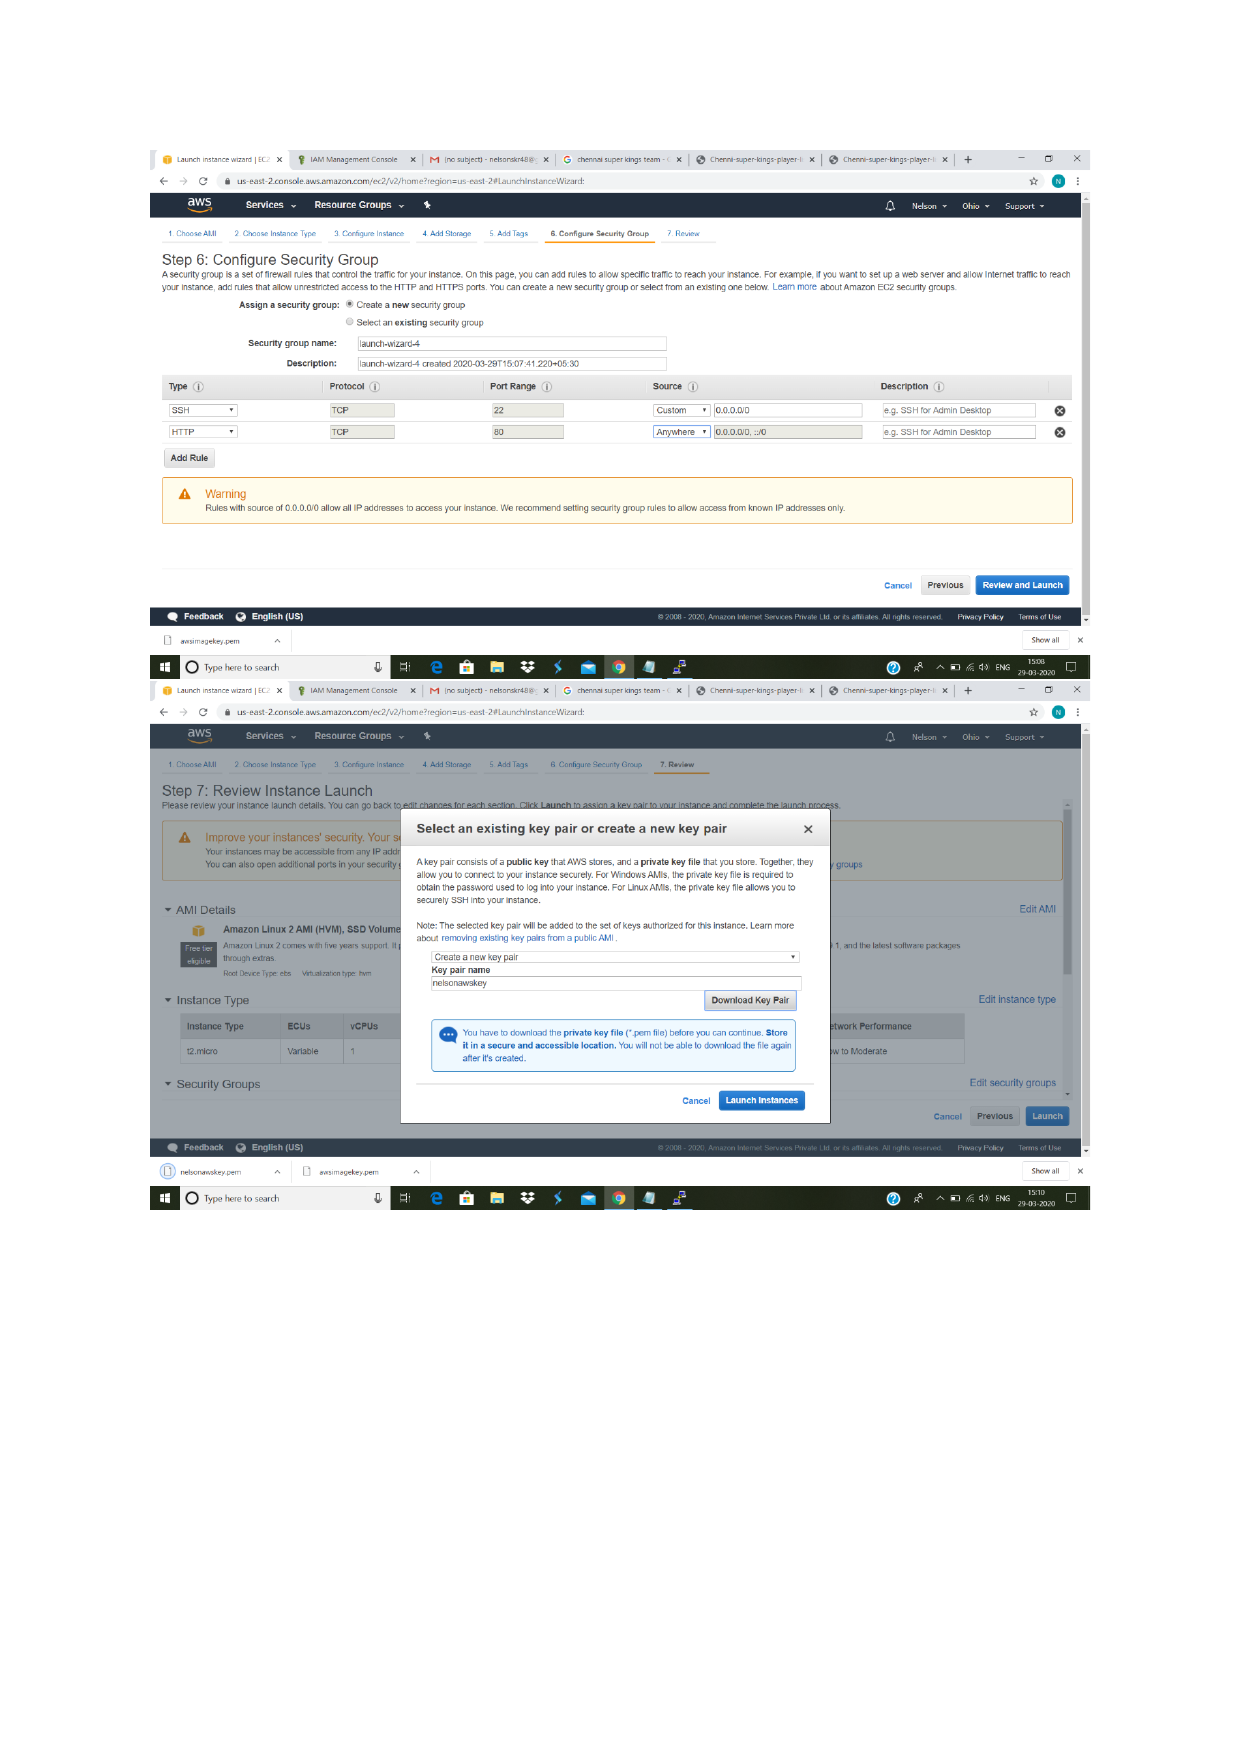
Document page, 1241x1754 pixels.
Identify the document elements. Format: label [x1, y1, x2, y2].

picture [150, 681, 1091, 1210]
picture [150, 150, 1091, 679]
